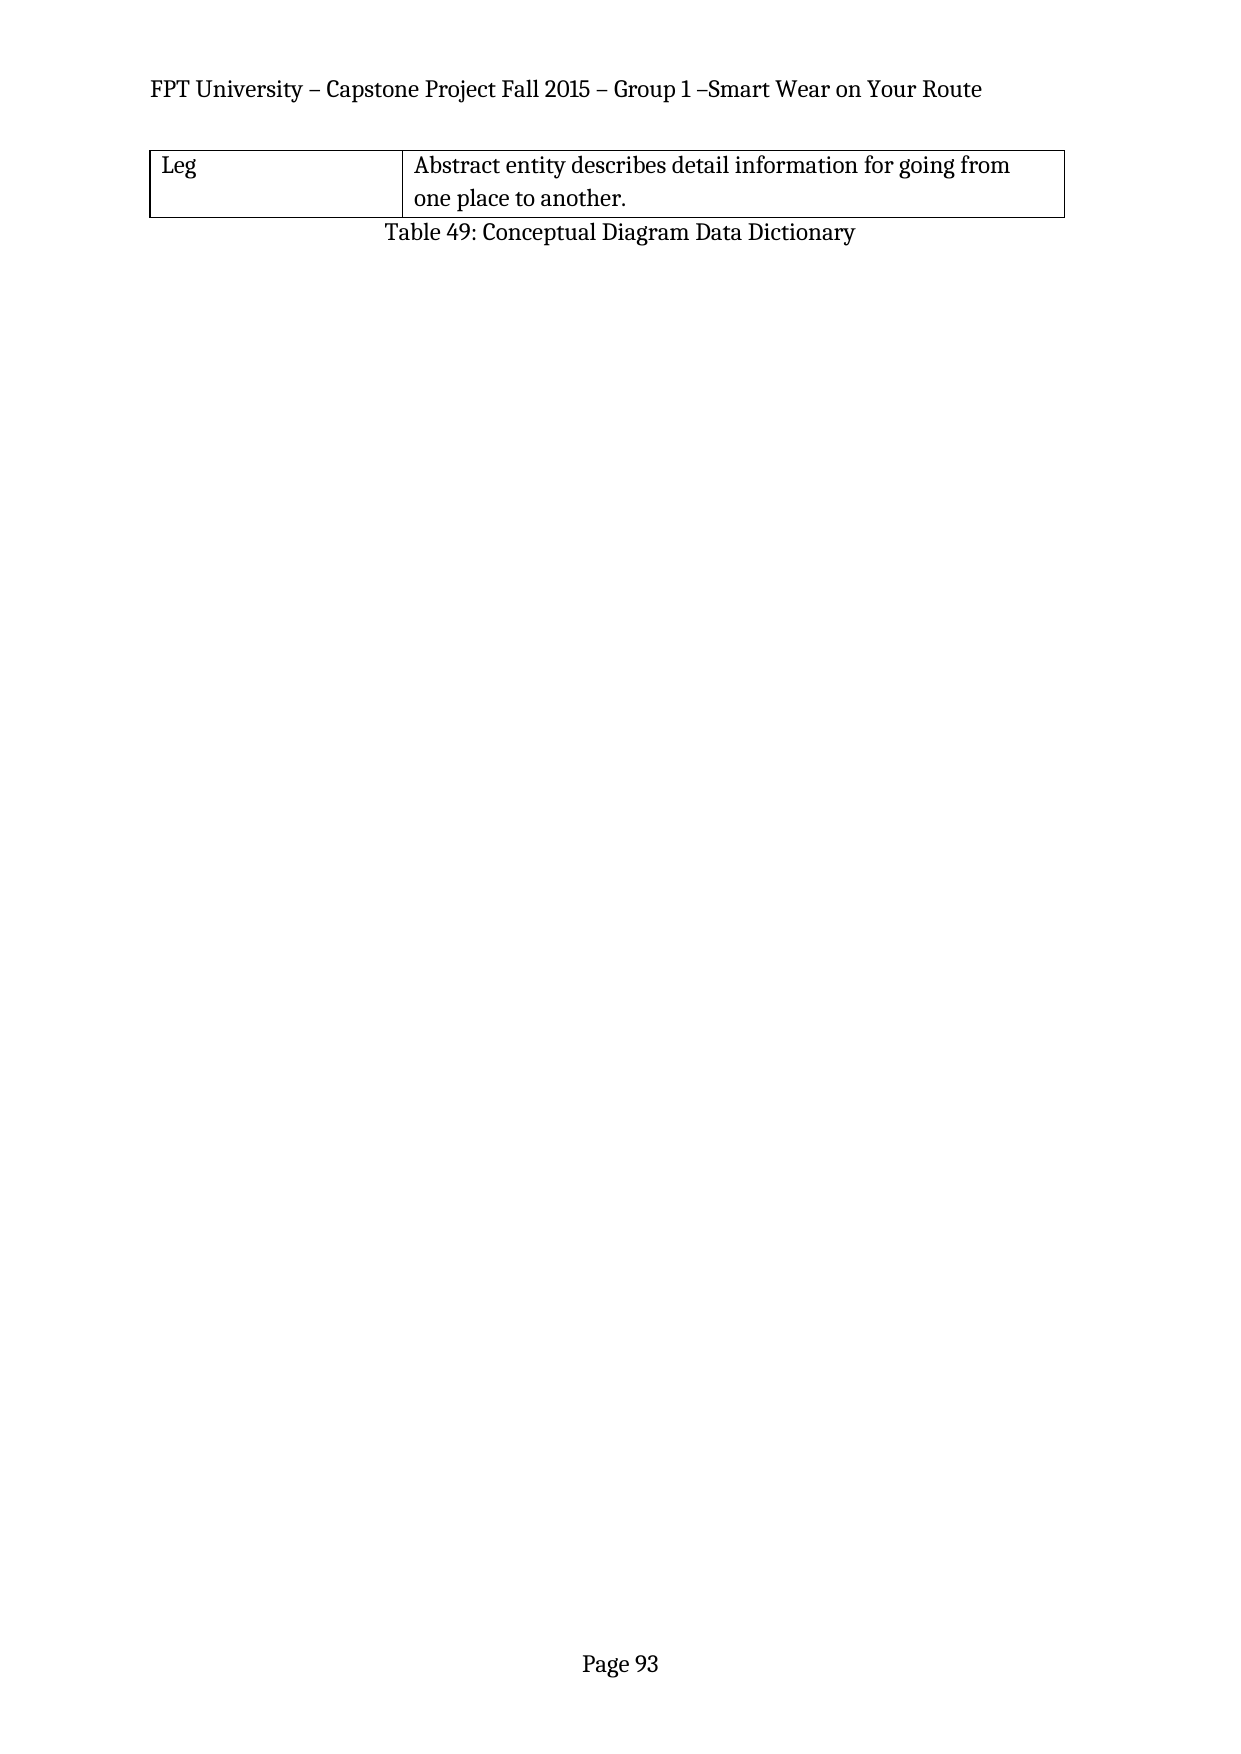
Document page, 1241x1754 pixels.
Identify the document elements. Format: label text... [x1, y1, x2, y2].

table_cell Leg [151, 151, 402, 217]
text Table 49: Conceptual Diagram Data Dictionary [150, 218, 1090, 247]
table_cell Abstract entity describes detail information for going from one place to another. [403, 151, 1064, 217]
